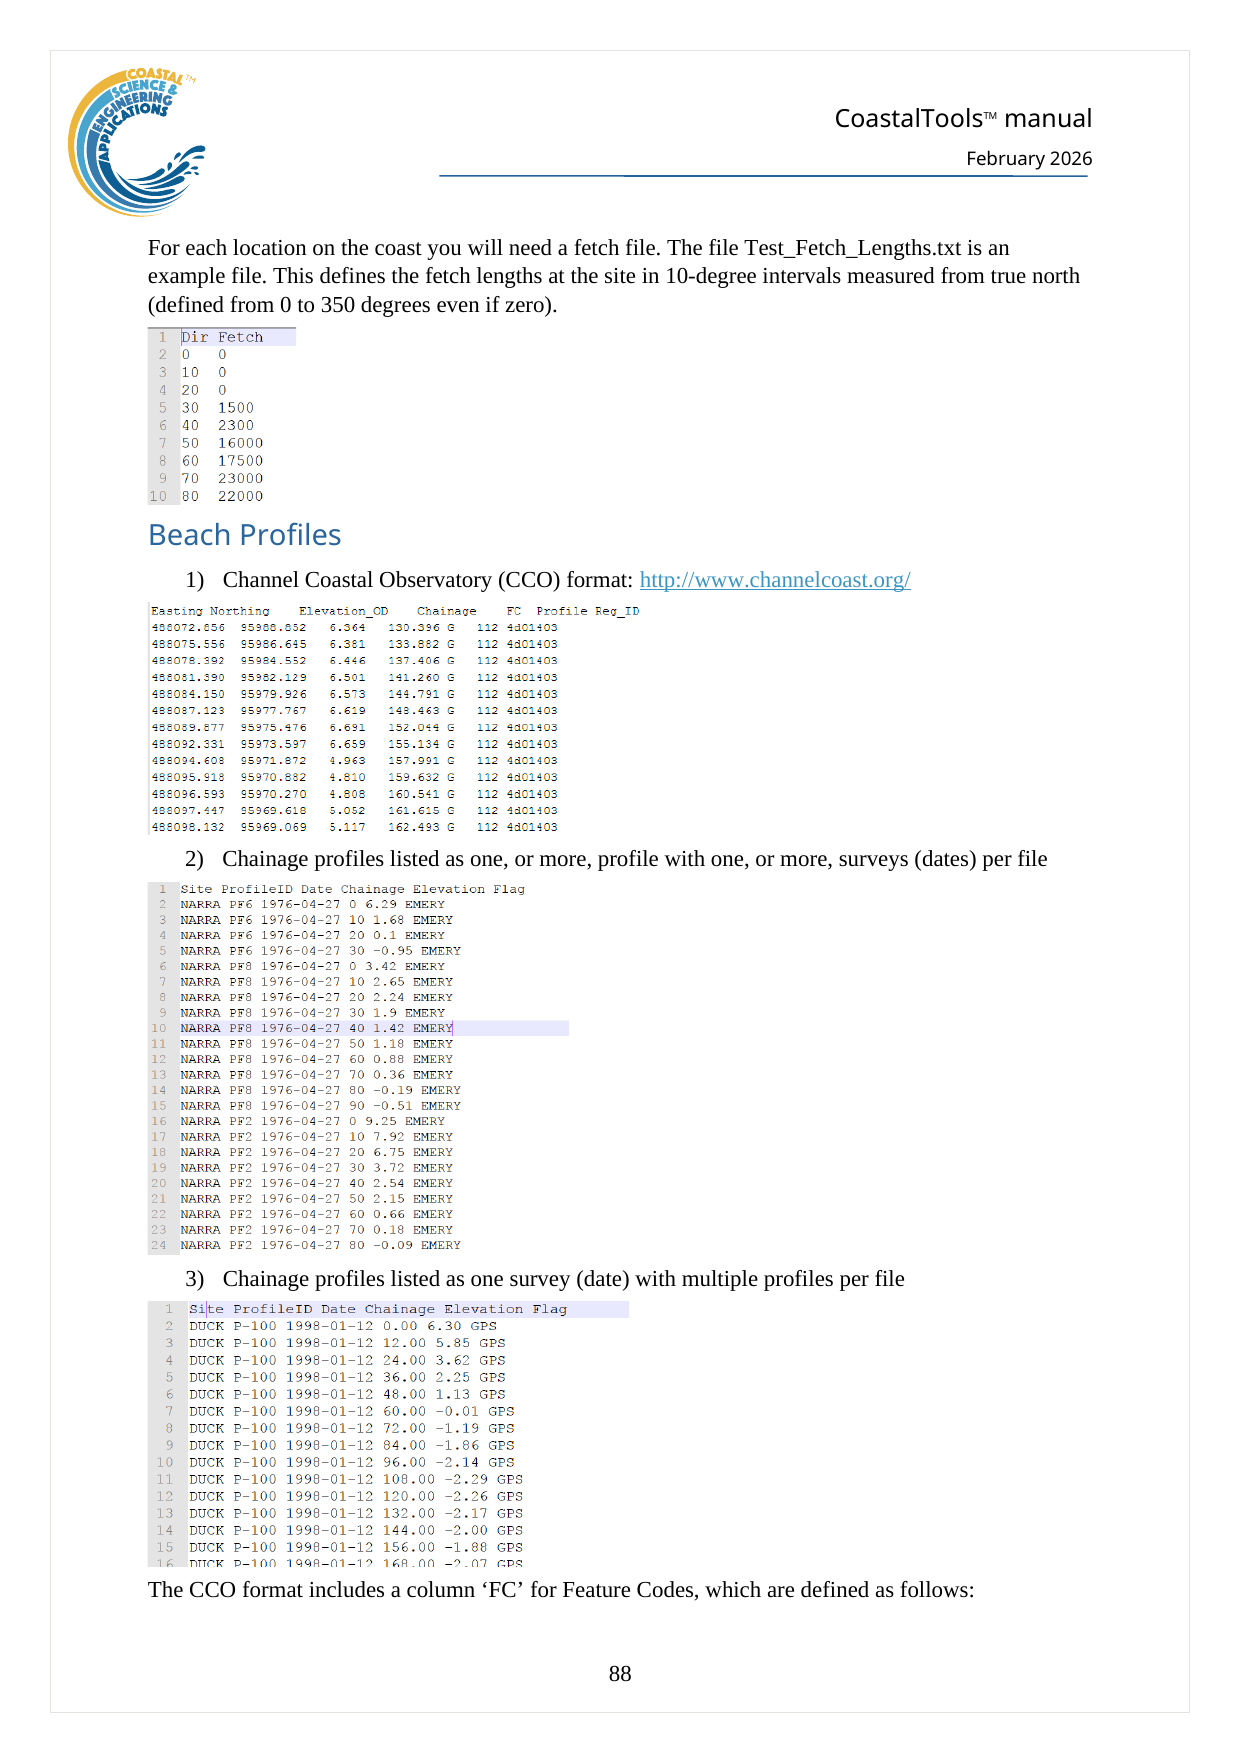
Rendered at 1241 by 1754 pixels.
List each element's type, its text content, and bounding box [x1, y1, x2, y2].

text The CCO format includes a column ‘FC’ for Feature Codes, which are defined as follows: [148, 1577, 1093, 1603]
text For each location on the coast you will need a fetch file. The file Test_Fetch_Lengths.txt is an example file. This defines the fetch lengths at the site in 10-degree intervals measured from true north (defined from 0 to 350 degrees even if zero). [148, 234, 1093, 317]
picture [147, 602, 650, 835]
list Chainage profiles listed as one, or more, profile with one, or more, surveys (dates) per file [185, 845, 1093, 872]
picture [147, 882, 569, 1255]
list Channel Coastal Observatory (CCO) format: http://www.channelcoast.org/ [185, 566, 1093, 592]
list Chainage profiles listed as one survey (date) with multiple profiles per file [185, 1265, 1093, 1291]
picture [147, 1301, 630, 1567]
text Beach Profiles [148, 515, 1093, 554]
picture [147, 327, 297, 505]
